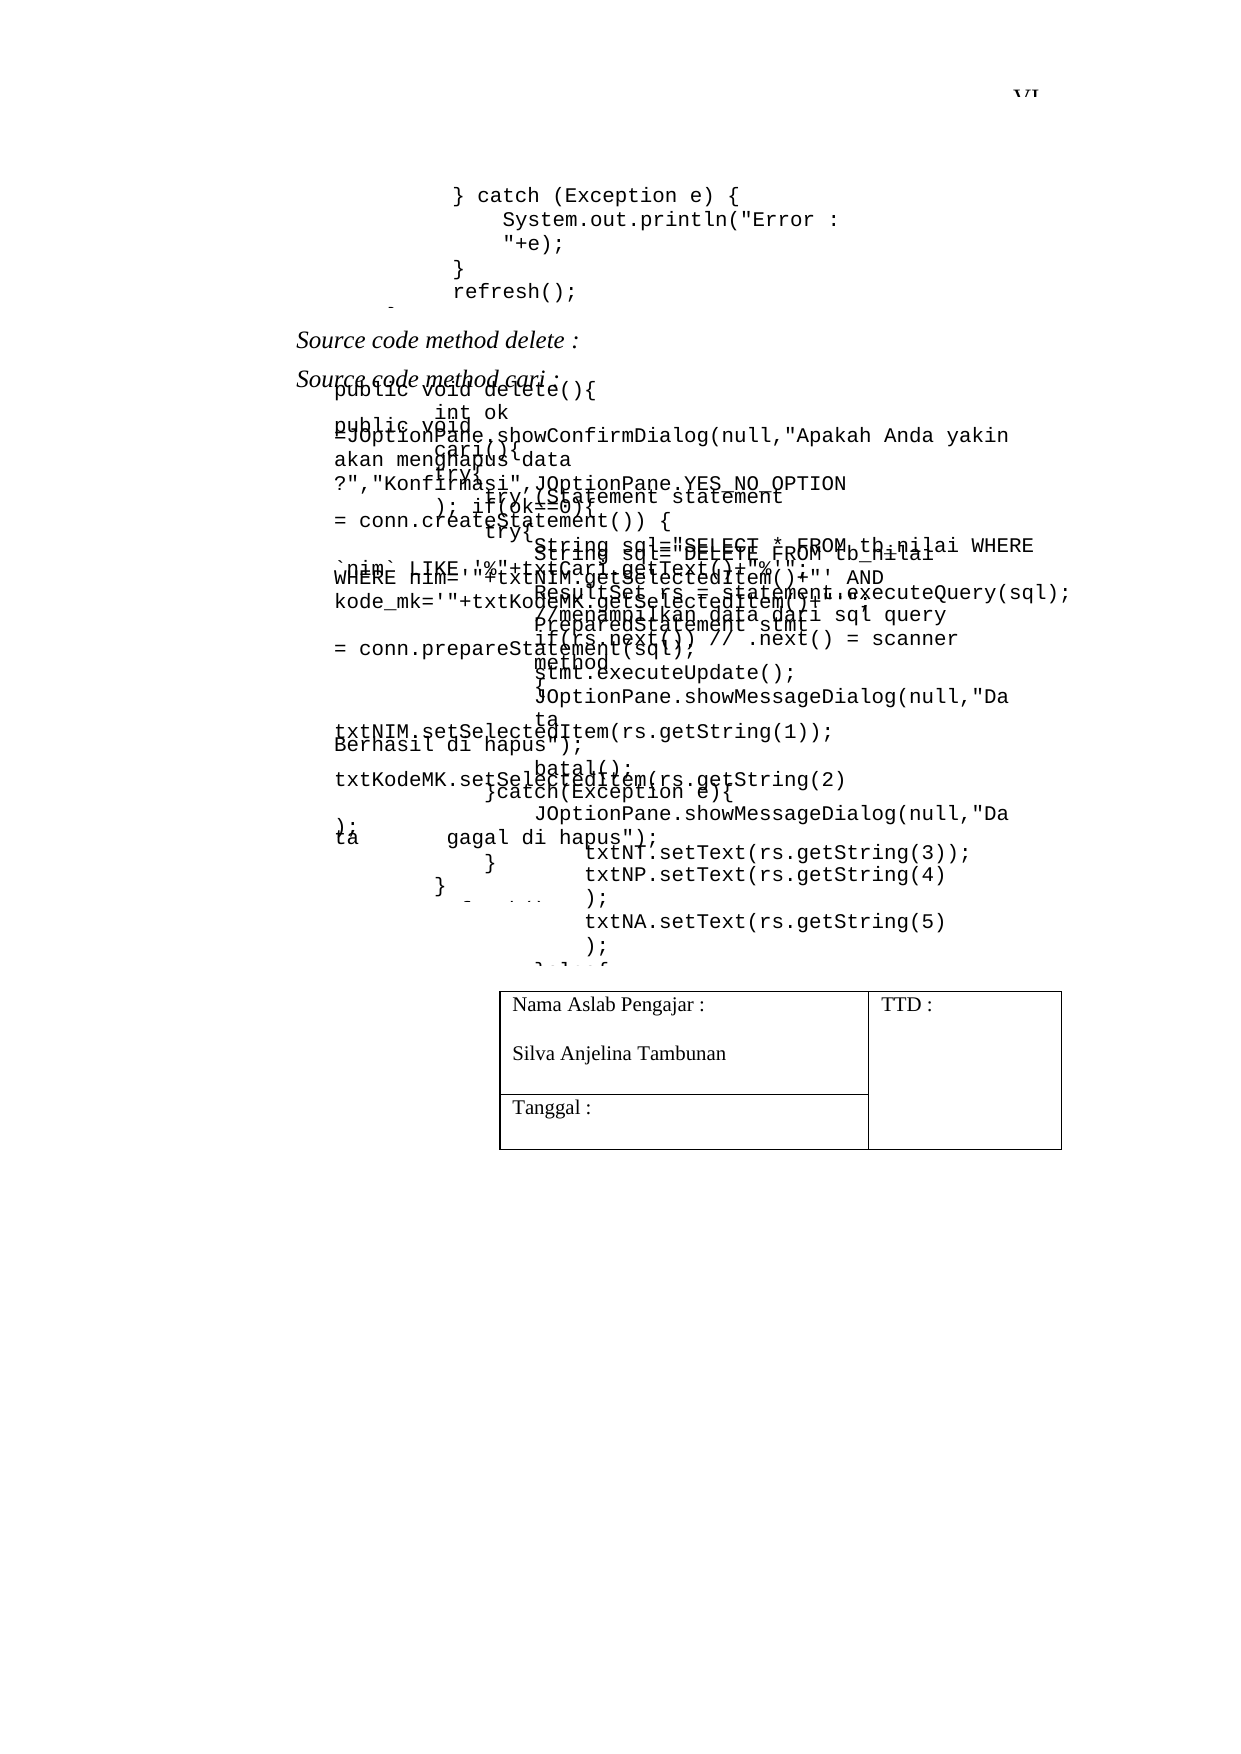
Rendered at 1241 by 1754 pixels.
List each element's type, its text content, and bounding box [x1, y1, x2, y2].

subtitle Source code method cari : [296, 364, 1088, 392]
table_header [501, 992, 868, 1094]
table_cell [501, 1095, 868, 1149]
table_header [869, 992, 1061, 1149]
subtitle Source code method delete : [296, 325, 1088, 354]
